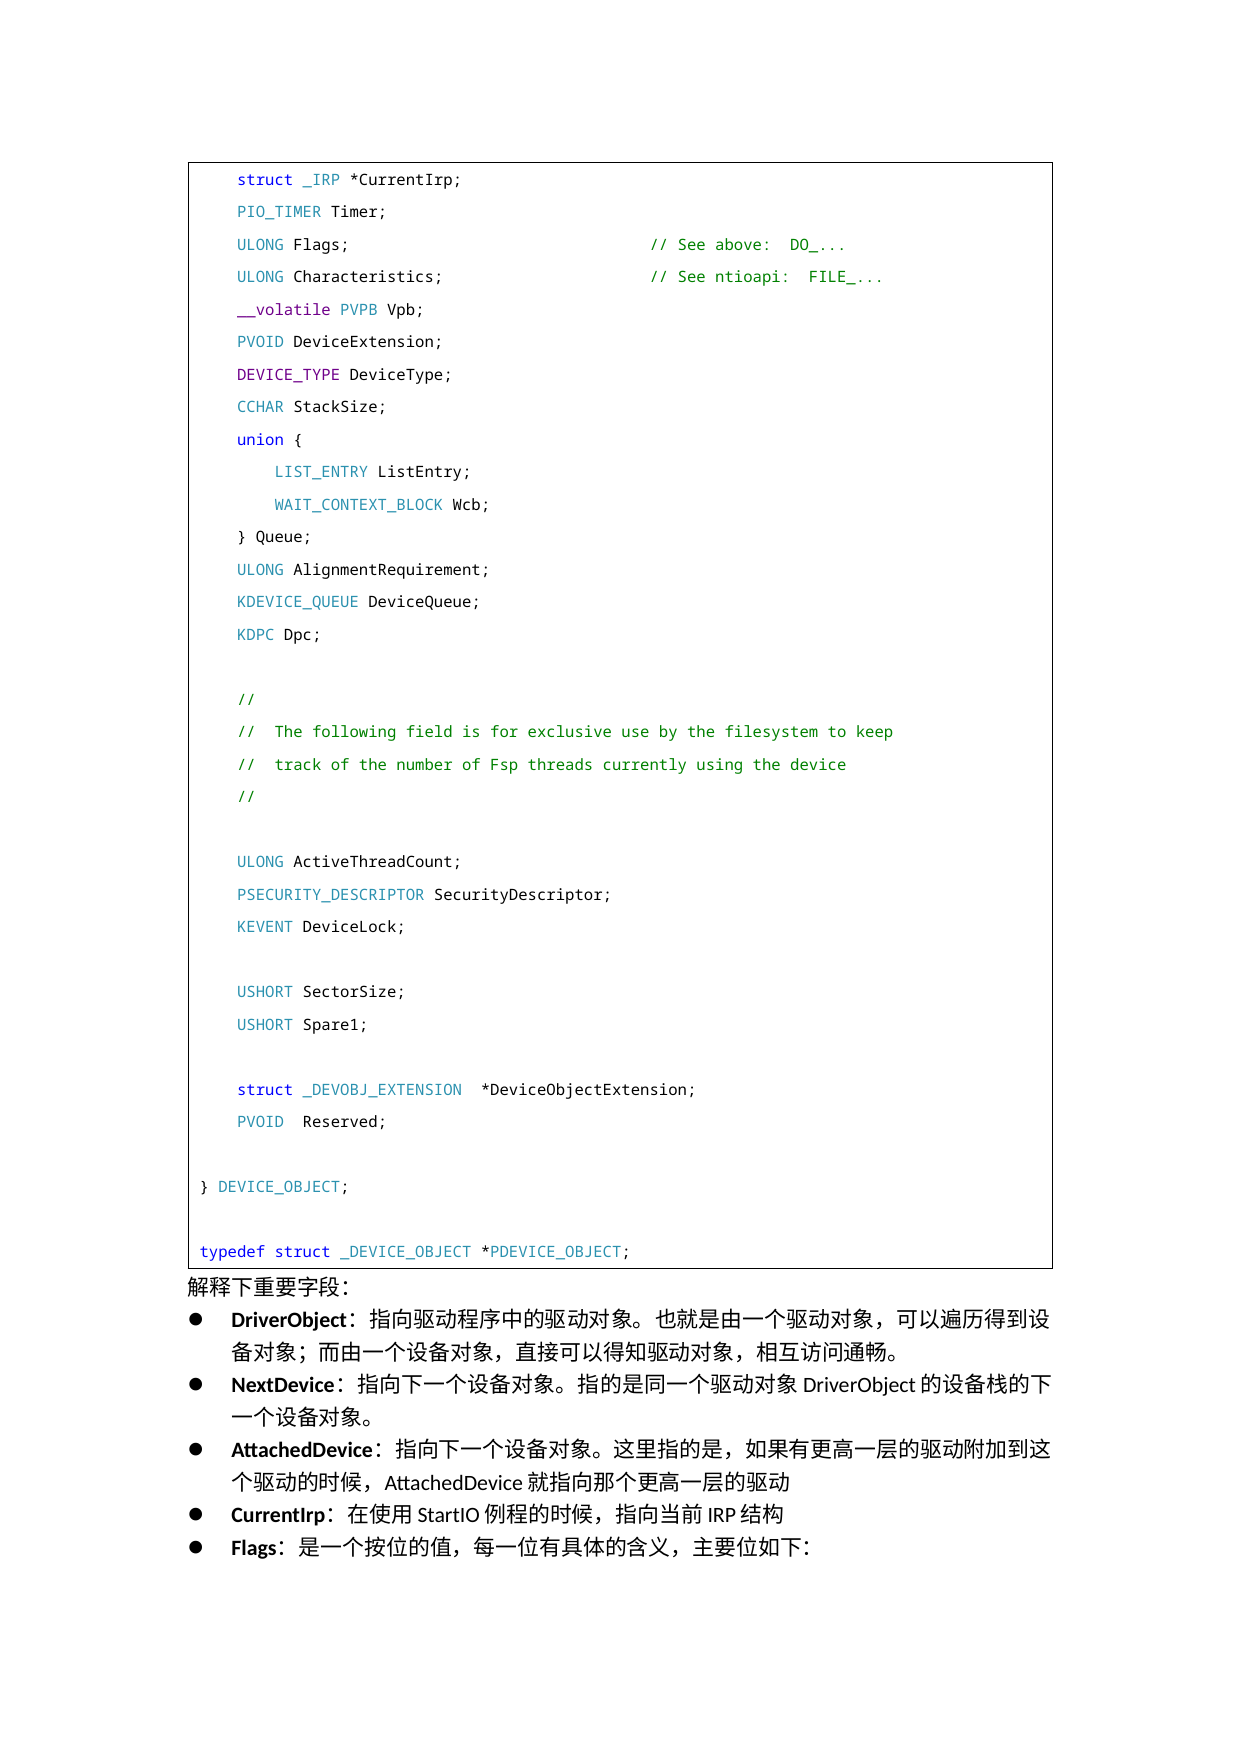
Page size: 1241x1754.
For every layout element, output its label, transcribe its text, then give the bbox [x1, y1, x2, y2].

text 解释下重要字段： [187, 1269, 1053, 1302]
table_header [189, 163, 1052, 1268]
list DriverObject：指向驱动程序中的驱动对象。也就是由一个驱动对象，可以遍历得到设备对象；而由一个设备对象，直接可以得知驱动对象，相互访问通畅。 [187, 1302, 1053, 1367]
list NextDevice：指向下一个设备对象。指的是同一个驱动对象DriverObject的设备栈的下一个设备对象。 [187, 1367, 1053, 1432]
list AttachedDevice：指向下一个设备对象。这里指的是，如果有更高一层的驱动附加到这个驱动的时候，AttachedDevice就指向那个更高一层的驱动 [187, 1432, 1053, 1497]
list Flags：是一个按位的值，每一位有具体的含义，主要位如下： [187, 1529, 1053, 1562]
list CurrentIrp：在使用StartIO例程的时候，指向当前IRP结构 [187, 1497, 1053, 1529]
